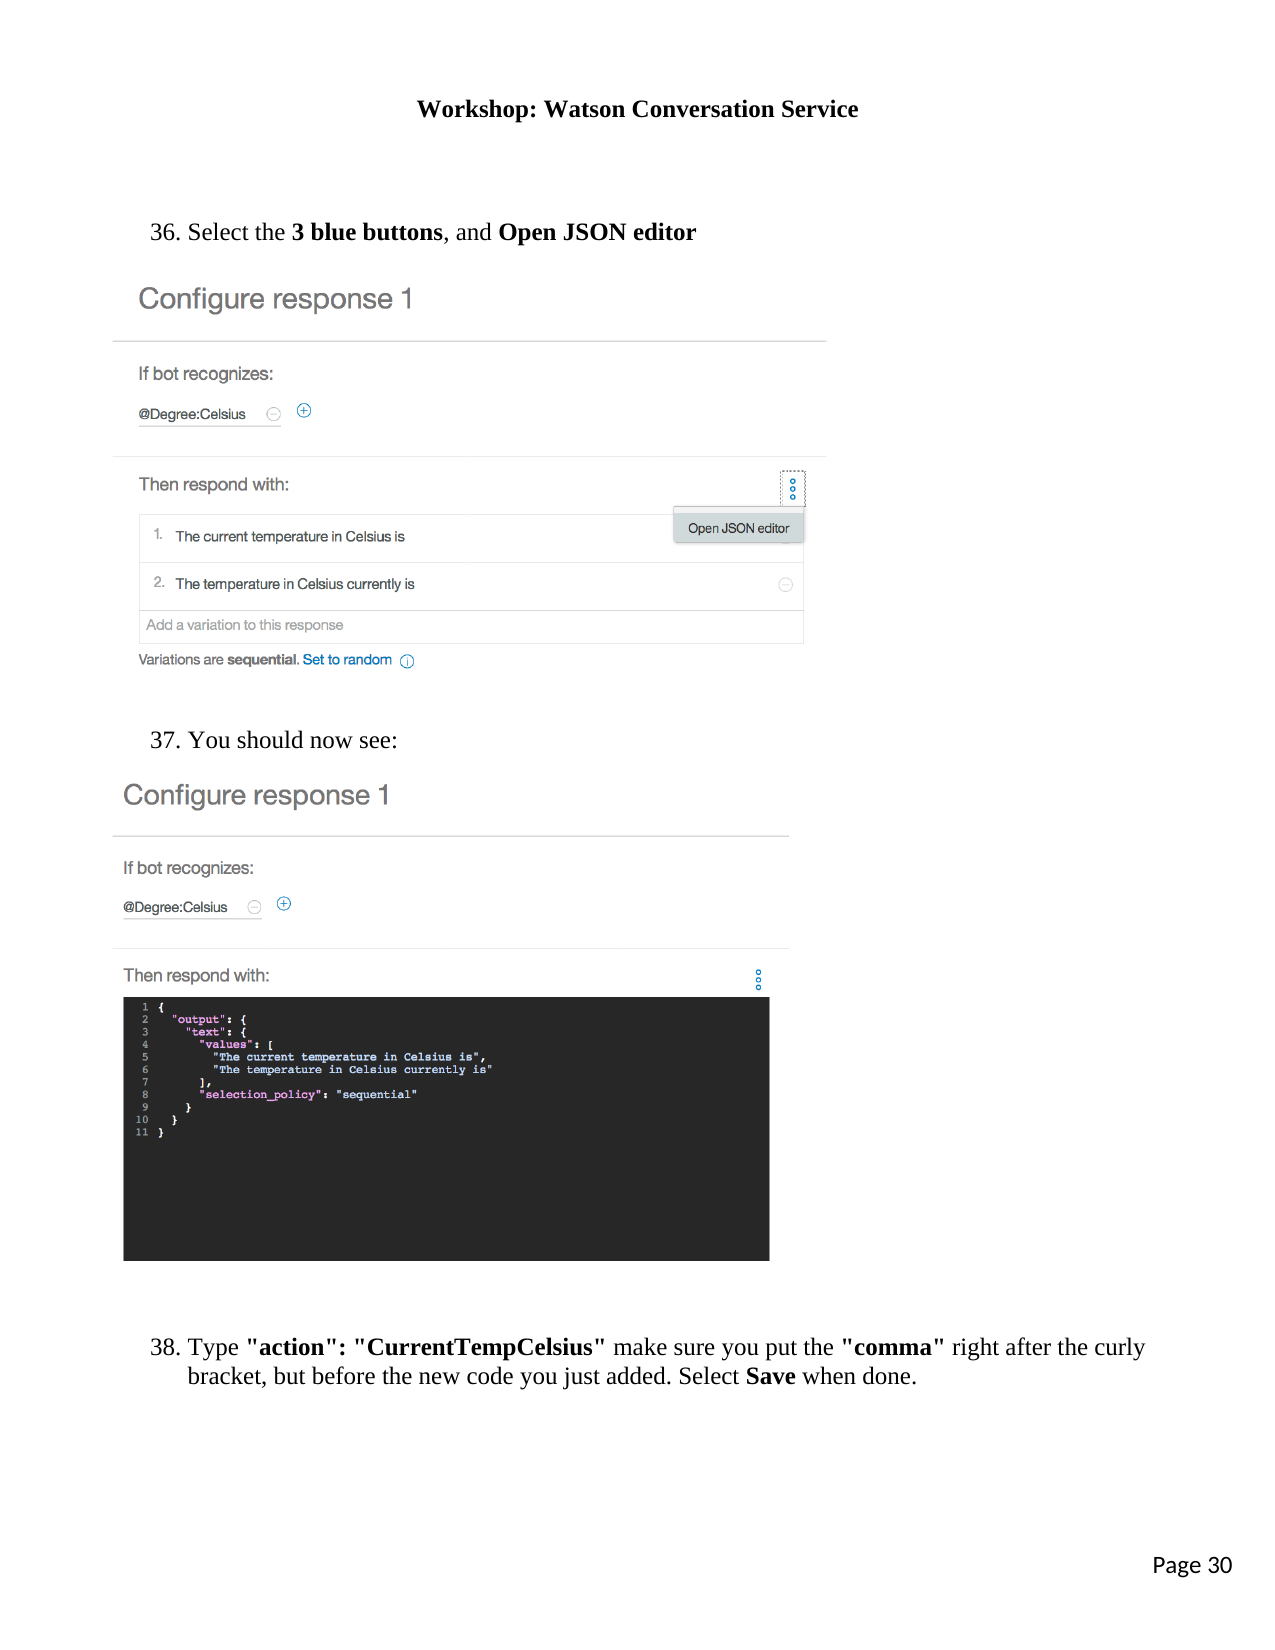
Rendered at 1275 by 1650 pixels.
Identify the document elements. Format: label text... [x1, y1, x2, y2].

list Type "action": "CurrentTempCelsius" make sure you put the "comma" right after the curly bracket, but before the new code you just added. Select Save when done. [150, 1332, 1162, 1390]
picture [112, 265, 827, 707]
list Select the 3 blue buttons, and Open JSON editor [150, 217, 1162, 246]
picture [112, 772, 789, 1314]
list You should now see: [150, 725, 1162, 754]
